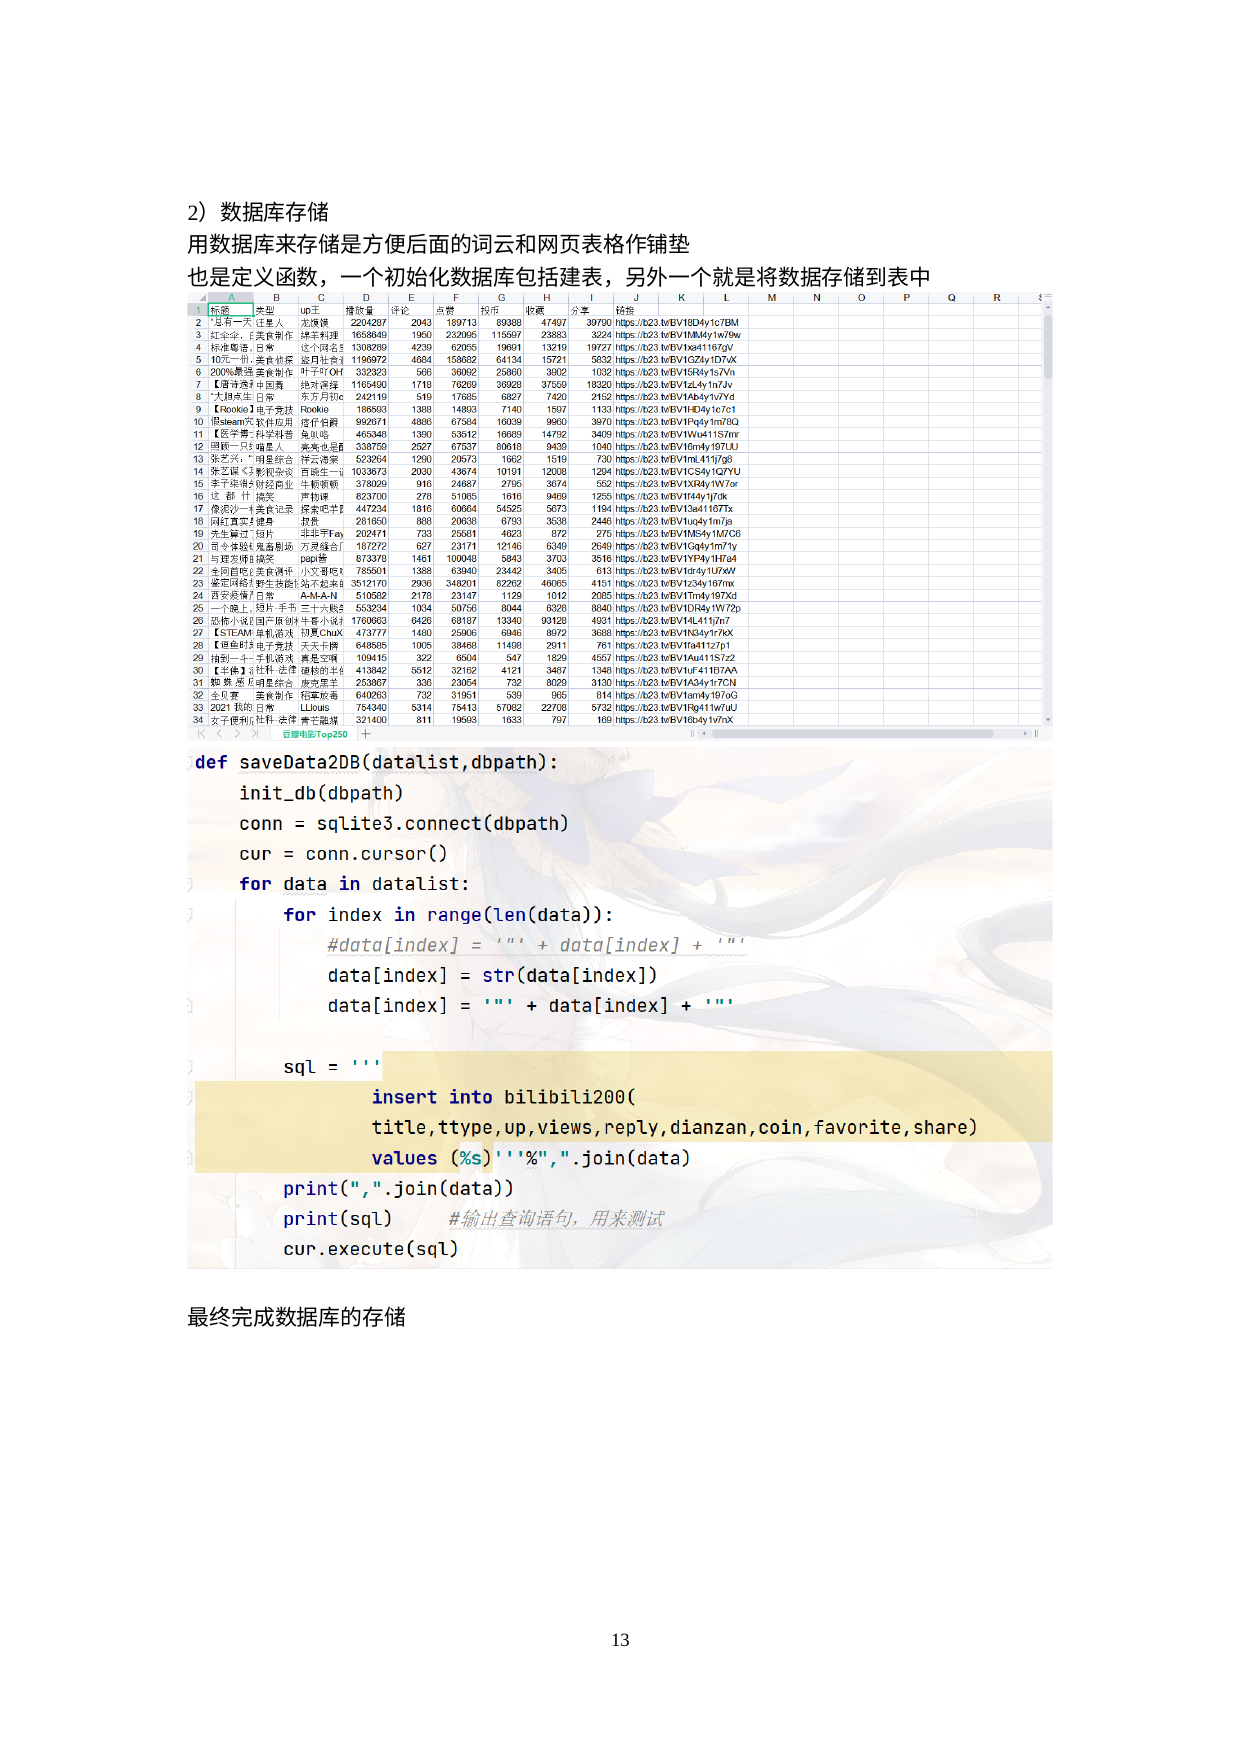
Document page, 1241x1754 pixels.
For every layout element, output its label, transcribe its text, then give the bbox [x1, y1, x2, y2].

list 最终完成数据库的存储 [187, 1299, 1053, 1332]
list 也是定义函数，一个初始化数据库包括建表，另外一个就是将数据存储到表中 [187, 259, 1053, 292]
list 数据库存储 [187, 194, 1053, 227]
picture [187, 747, 1053, 1269]
picture [187, 292, 1053, 741]
list 用数据库来存储是方便后面的词云和网页表格作铺垫 [187, 227, 1053, 259]
